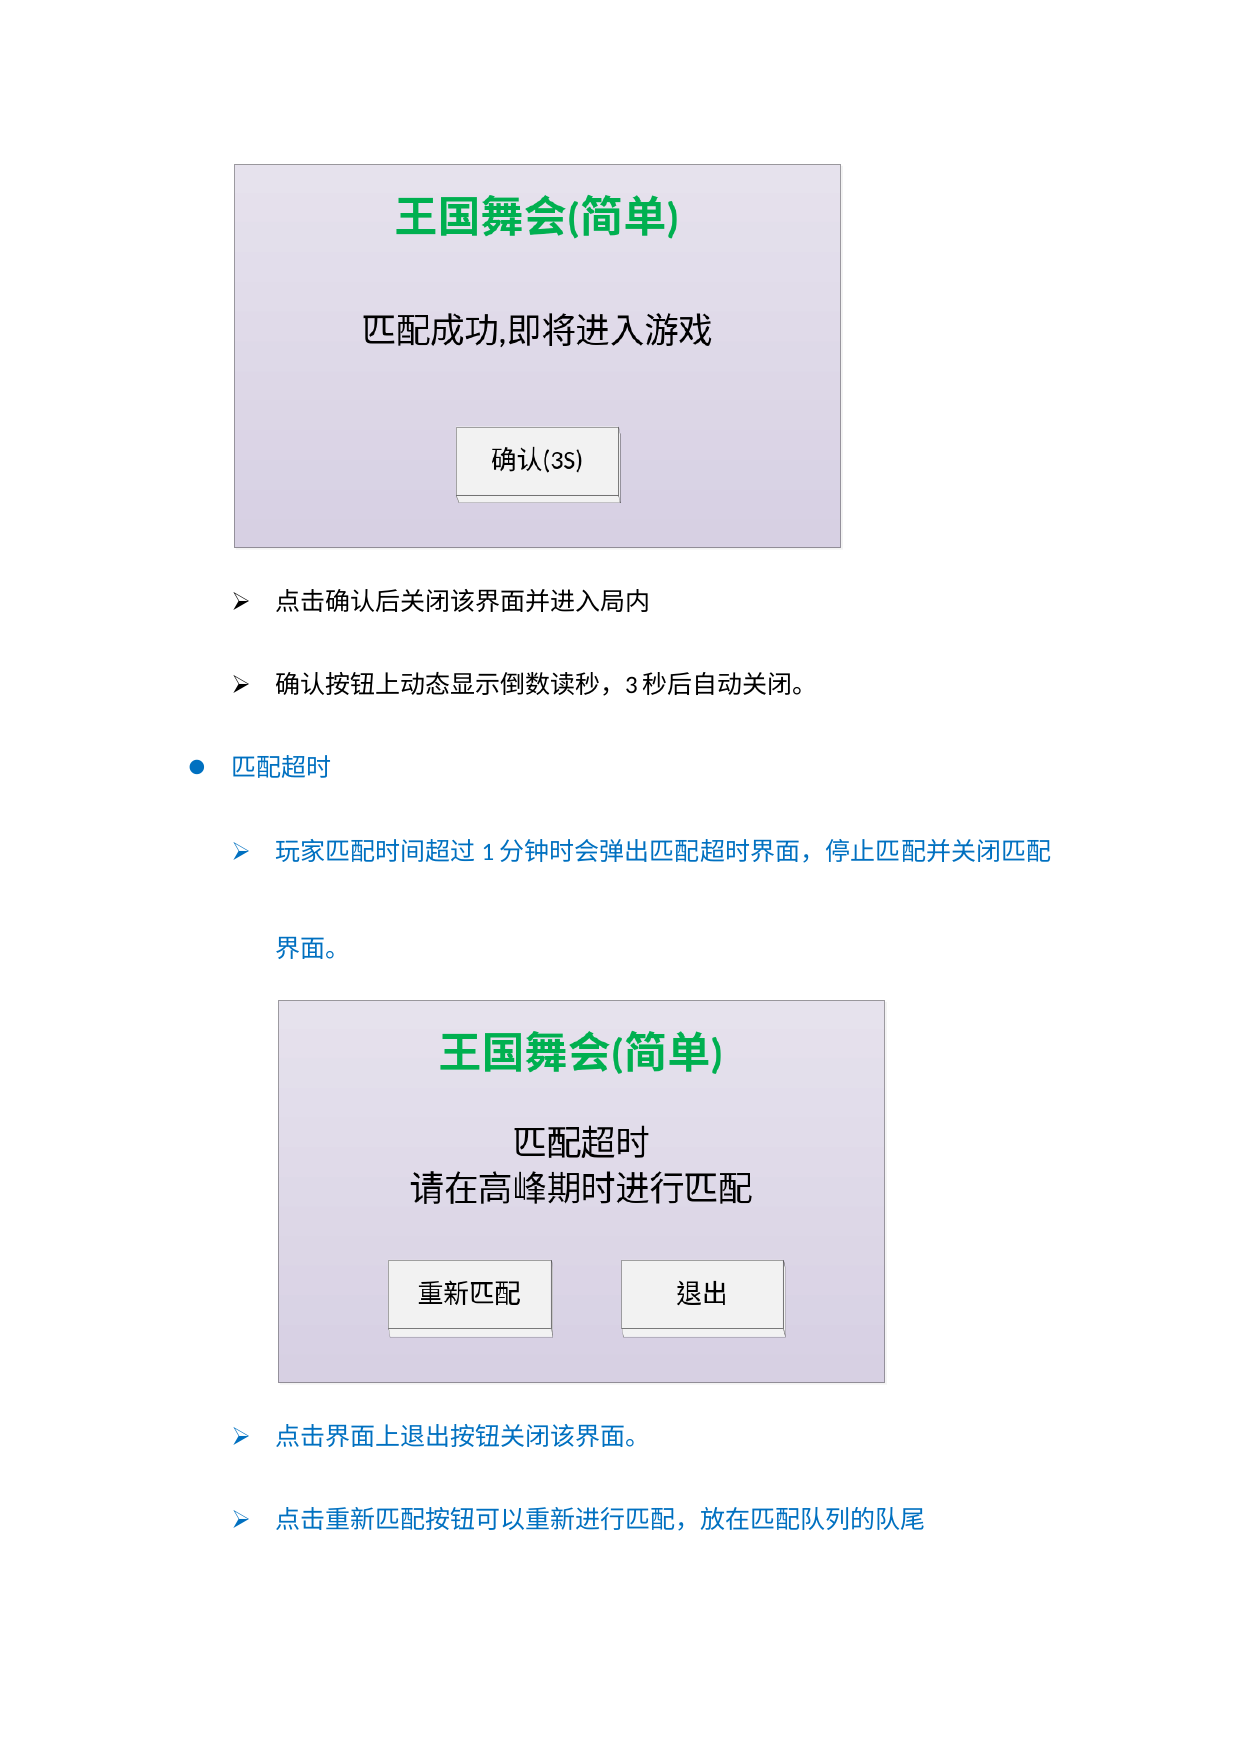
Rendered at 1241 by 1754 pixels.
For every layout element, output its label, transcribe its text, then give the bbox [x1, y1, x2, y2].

list 点击重新匹配按钮可以重新进行匹配，放在匹配队列的队尾 [231, 1486, 1053, 1551]
list 点击界面上退出按钮关闭该界面。 [231, 1402, 1053, 1467]
list 点击确认后关闭该界面并进入局内 [231, 567, 1053, 632]
list 玩家匹配时间超过1分钟时会弹出匹配超时界面，停止匹配并关闭匹配界面。 [231, 817, 1053, 979]
list 匹配超时 [187, 733, 1053, 798]
list 确认按钮上动态显示倒数读秒，3秒后自动关闭。 [231, 650, 1053, 715]
